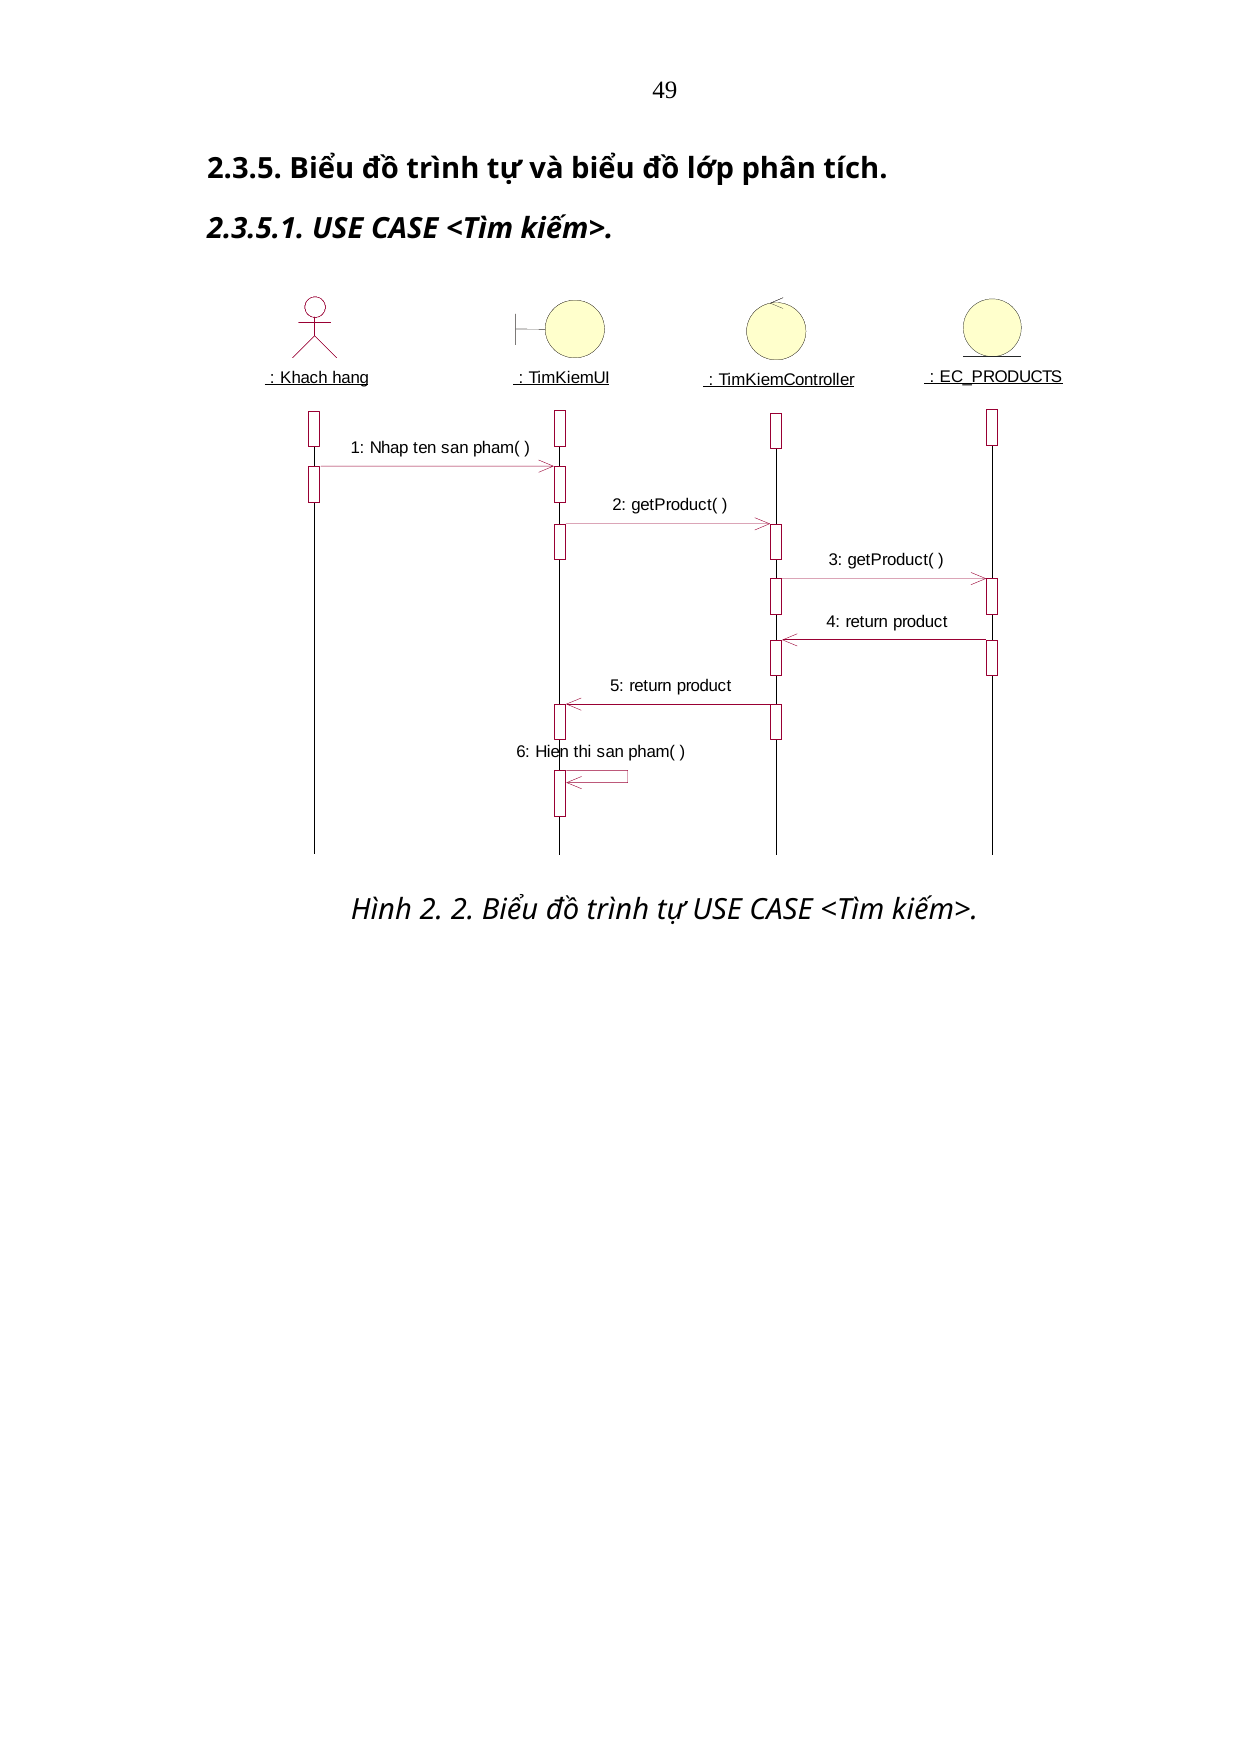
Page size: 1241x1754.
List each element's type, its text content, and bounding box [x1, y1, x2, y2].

subtitle 2.3.5. Biểu đồ trình tự và biểu đồ lớp phân tích. [207, 148, 1122, 187]
text Hình 2. 2. Biểu đồ trình tự USE CASE <Tìm kiếm>. [207, 888, 1122, 928]
subtitle 2.3.5.1. USE CASE <Tìm kiếm>. [207, 207, 1122, 247]
